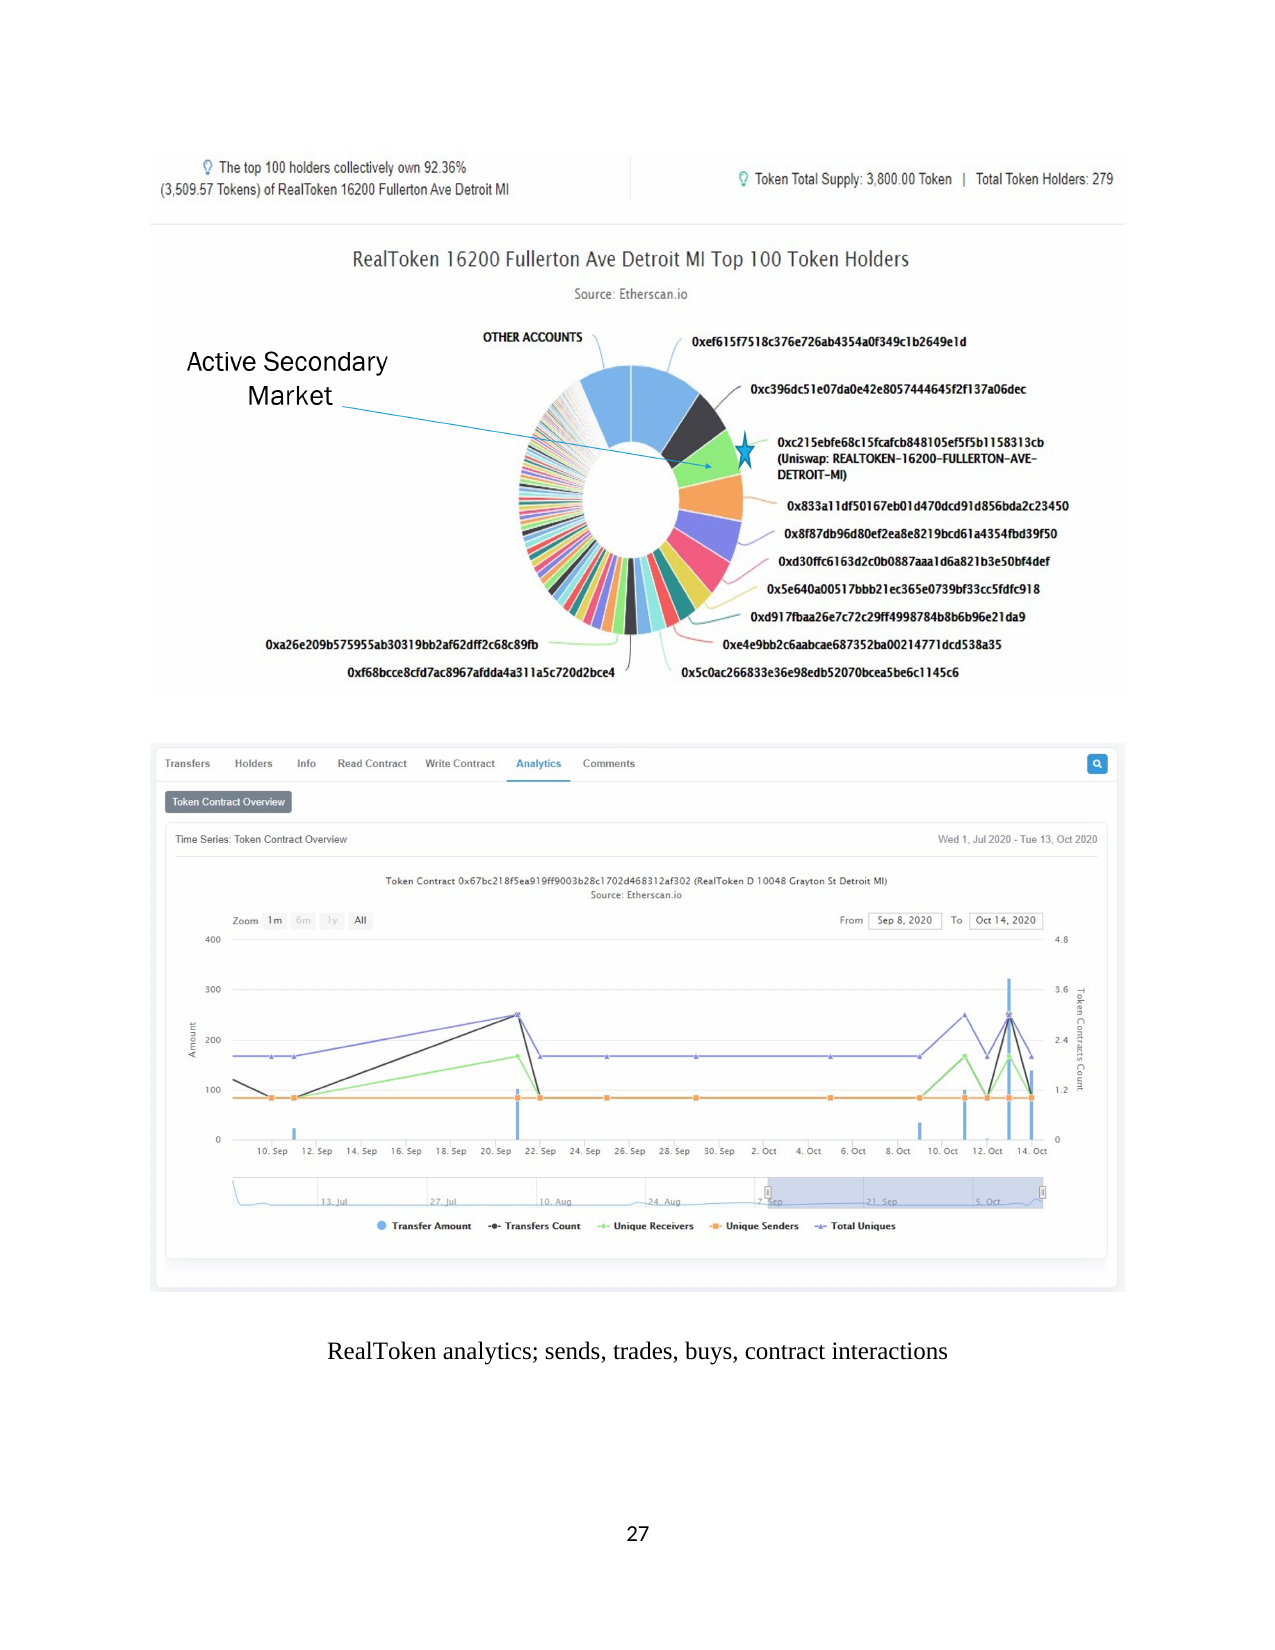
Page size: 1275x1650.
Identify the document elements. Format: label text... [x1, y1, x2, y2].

picture [150, 150, 1125, 699]
text RealToken analytics; sends, trades, buys, contract interactions [150, 1336, 1125, 1365]
picture [150, 743, 1125, 1292]
